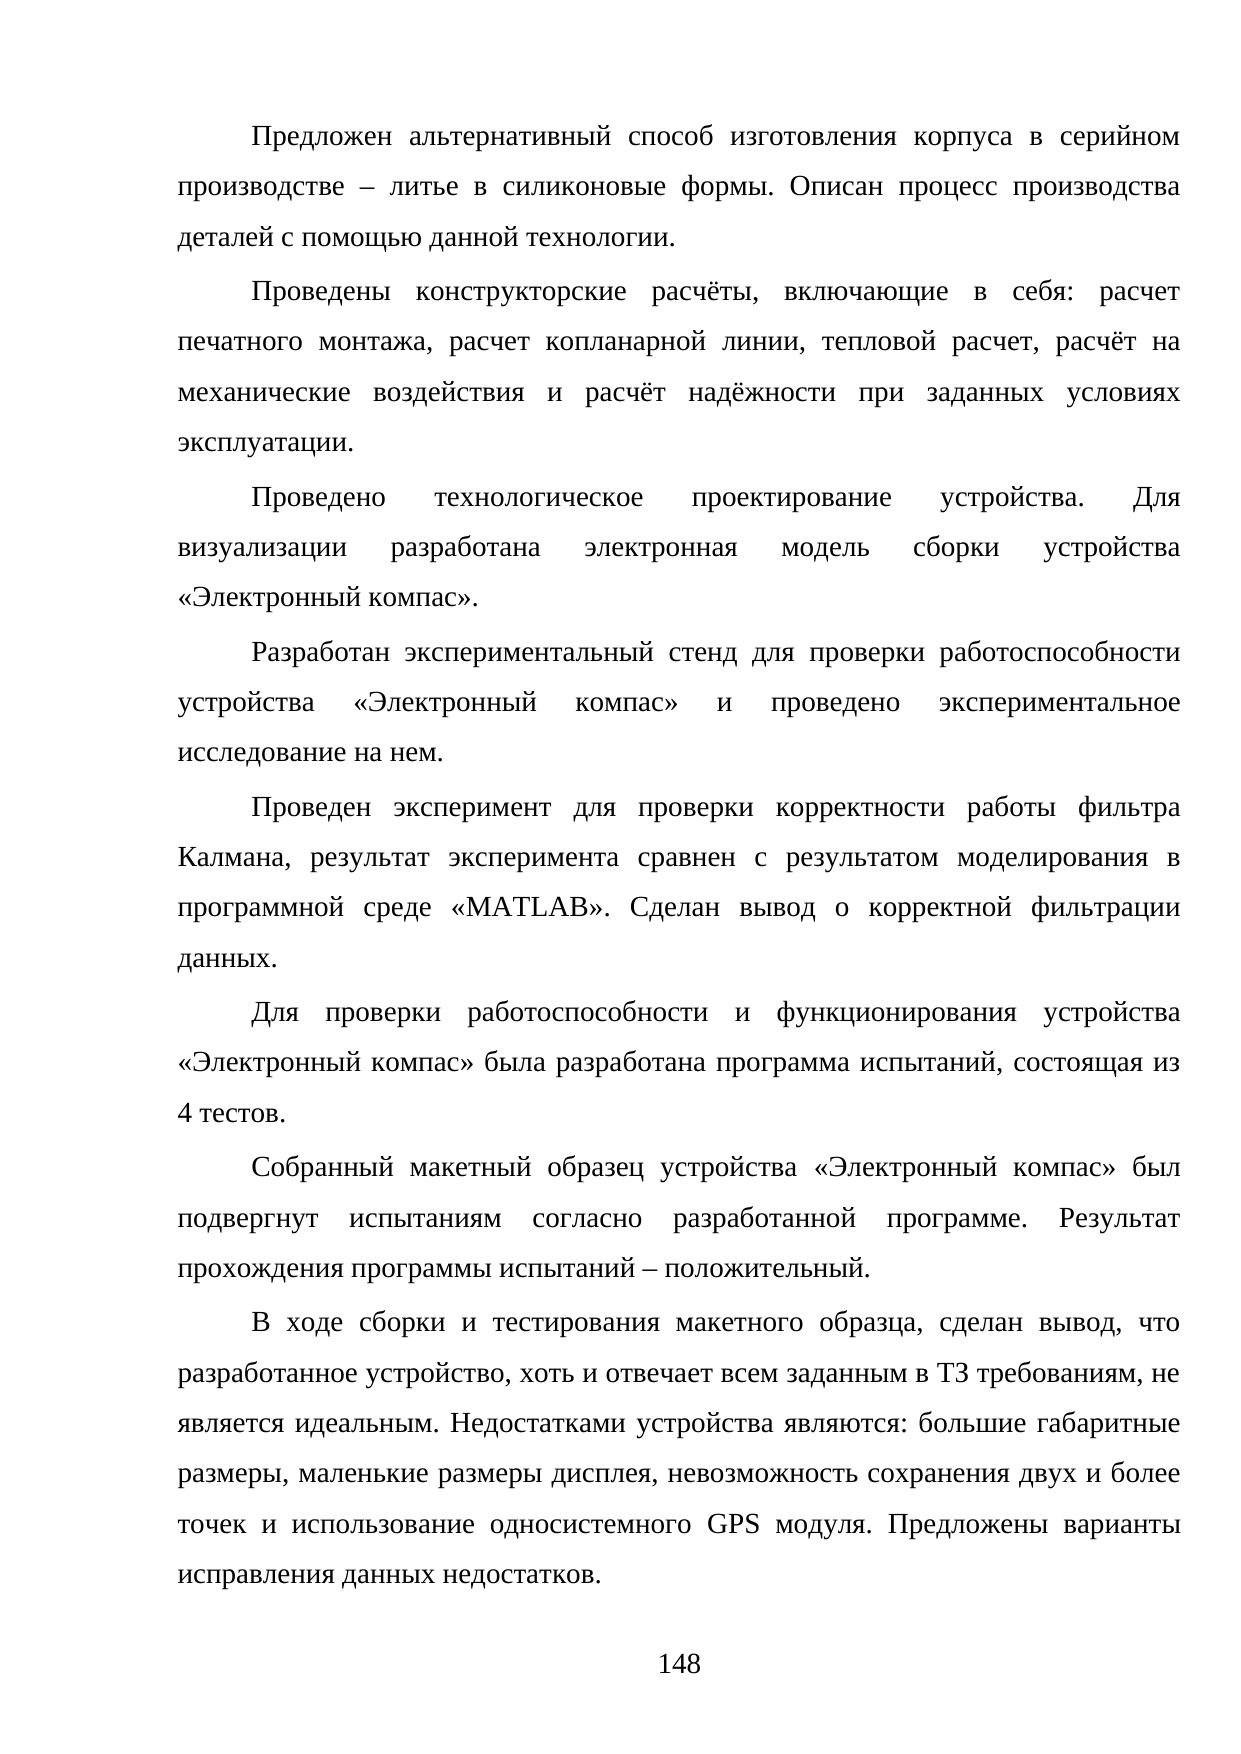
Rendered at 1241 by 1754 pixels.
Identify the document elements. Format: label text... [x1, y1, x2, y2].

text Собранный макетный образец устройства «Электронный компас» был подвергнут испытаниям согласно разработанной программе. Результат прохождения программы испытаний – положительный. [177, 1149, 1181, 1283]
text Предложен альтернативный способ изготовления корпуса в серийном производстве – литье в силиконовые формы. Описан процесс производства деталей с помощью данной технологии. [177, 118, 1181, 252]
text В ходе сборки и тестирования макетного образца, сделан вывод, что разработанное устройство, хоть и отвечает всем заданным в ТЗ требованиям, не является идеальным. Недостатками устройства являются: большие габаритные размеры, маленькие размеры дисплея, невозможность сохранения двух и более точек и использование односистемного GPS модуля. Предложены варианты исправления данных недостатков. [177, 1304, 1181, 1589]
text Проведен эксперимент для проверки корректности работы фильтра Калмана, результат эксперимента сравнен с результатом моделирования в программной среде «MATLAB». Сделан вывод о корректной фильтрации данных. [177, 789, 1181, 973]
text Разработан экспериментальный стенд для проверки работоспособности устройства «Электронный компас» и проведено экспериментальное исследование на нем. [177, 634, 1181, 768]
text Проведено технологическое проектирование устройства. Для визуализации разработана электронная модель сборки устройства «Электронный компас». [177, 479, 1181, 613]
text Проведены конструкторские расчёты, включающие в себя: расчет печатного монтажа, расчет копланарной линии, тепловой расчет, расчёт на механические воздействия и расчёт надёжности при заданных условиях эксплуатации. [177, 273, 1181, 458]
text Для проверки работоспособности и функционирования устройства «Электронный компас» была разработана программа испытаний, состоящая из 4 тестов. [177, 994, 1181, 1128]
